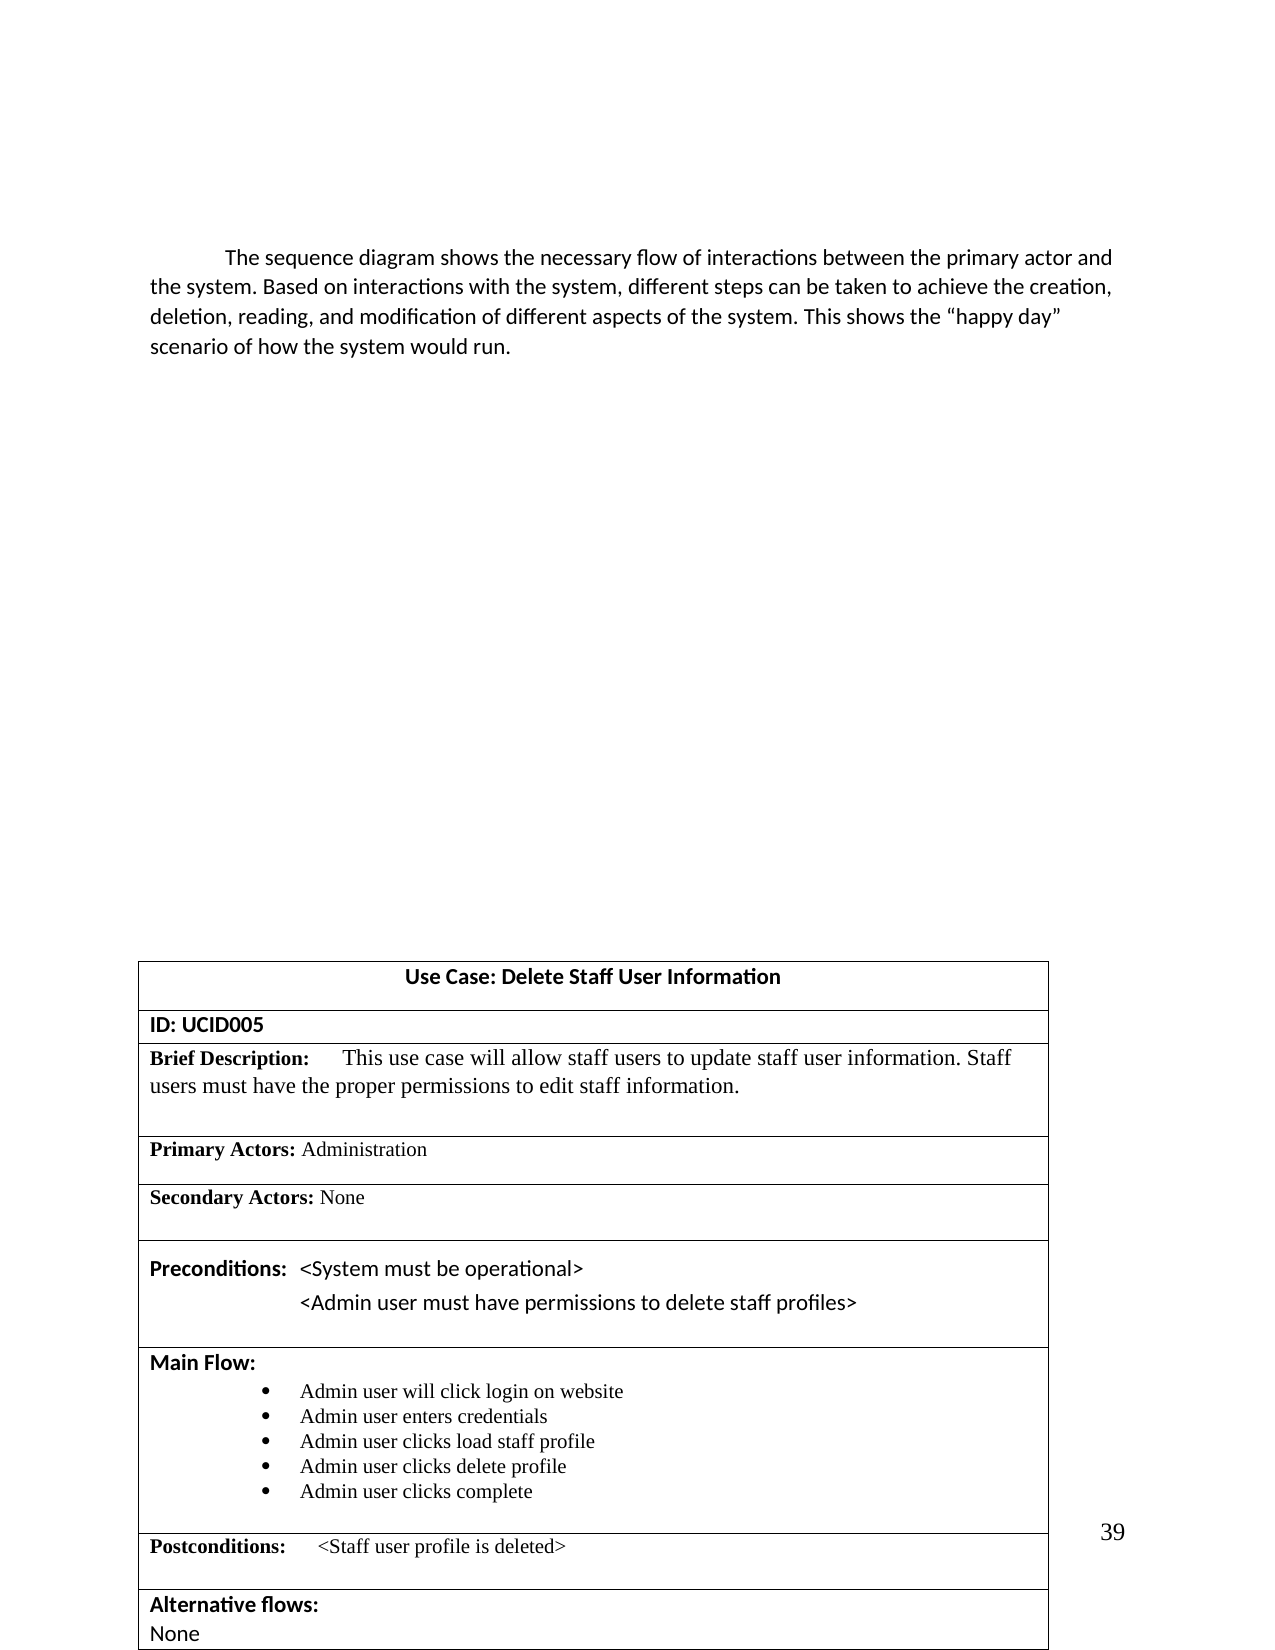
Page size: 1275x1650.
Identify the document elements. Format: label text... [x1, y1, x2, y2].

table_cell Alternative flows: None [139, 1590, 1048, 1649]
text The sequence diagram shows the necessary flow of interactions between the primary actor and the system. Based on interactions with the system, different steps can be taken to achieve the creation, deletion, reading, and modification of different aspects of the system. This shows the “happy day” scenario of how the system would run. [150, 243, 1125, 360]
table_cell Brief Description: This use case will allow staff users to update staff user information. Staff users must have the proper permissions to edit staff information. [139, 1044, 1048, 1136]
table_cell Secondary Actors: None [139, 1185, 1048, 1240]
table_cell Postconditions: <Staff user profile is deleted> [139, 1534, 1048, 1589]
table_cell Primary Actors: Administration [139, 1137, 1048, 1184]
table_cell Preconditions: <System must be operational> <Admin user must have permissions to delete staff profiles> [139, 1241, 1048, 1347]
table_header Use Case: Delete Staff User Information [139, 962, 1048, 1009]
table_cell Main Flow: Admin user will click login on website Admin user enters credentials Admin user clicks load staff profile Admin user clicks delete profile Admin user clicks complete [139, 1348, 1048, 1533]
table_cell ID: UCID005 [139, 1011, 1048, 1043]
